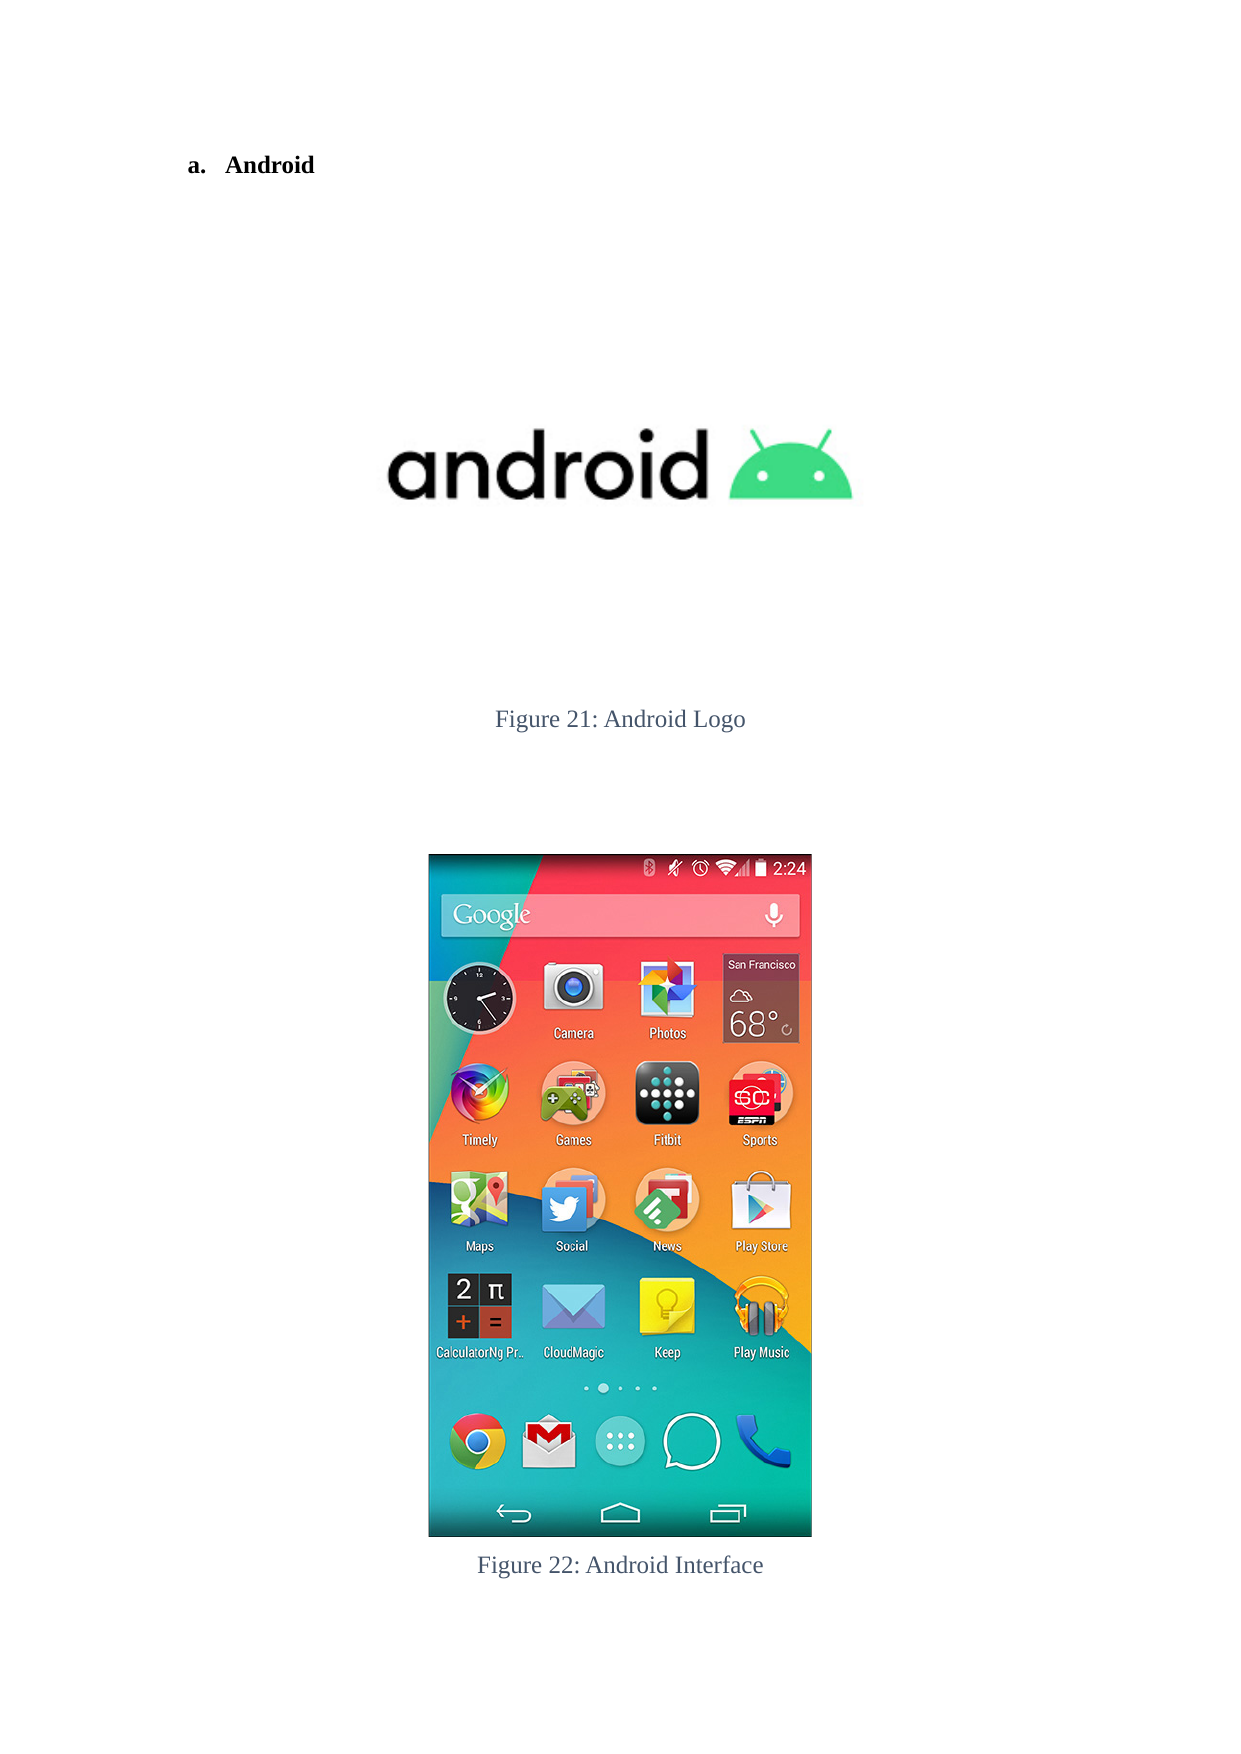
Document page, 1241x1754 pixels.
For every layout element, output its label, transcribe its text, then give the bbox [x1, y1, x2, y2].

picture [428, 854, 812, 1537]
text Figure 22: Android Interface [150, 1551, 1090, 1579]
text Figure 21: Android Logo [150, 704, 1090, 733]
picture [188, 236, 1053, 691]
list Android [187, 150, 1090, 179]
